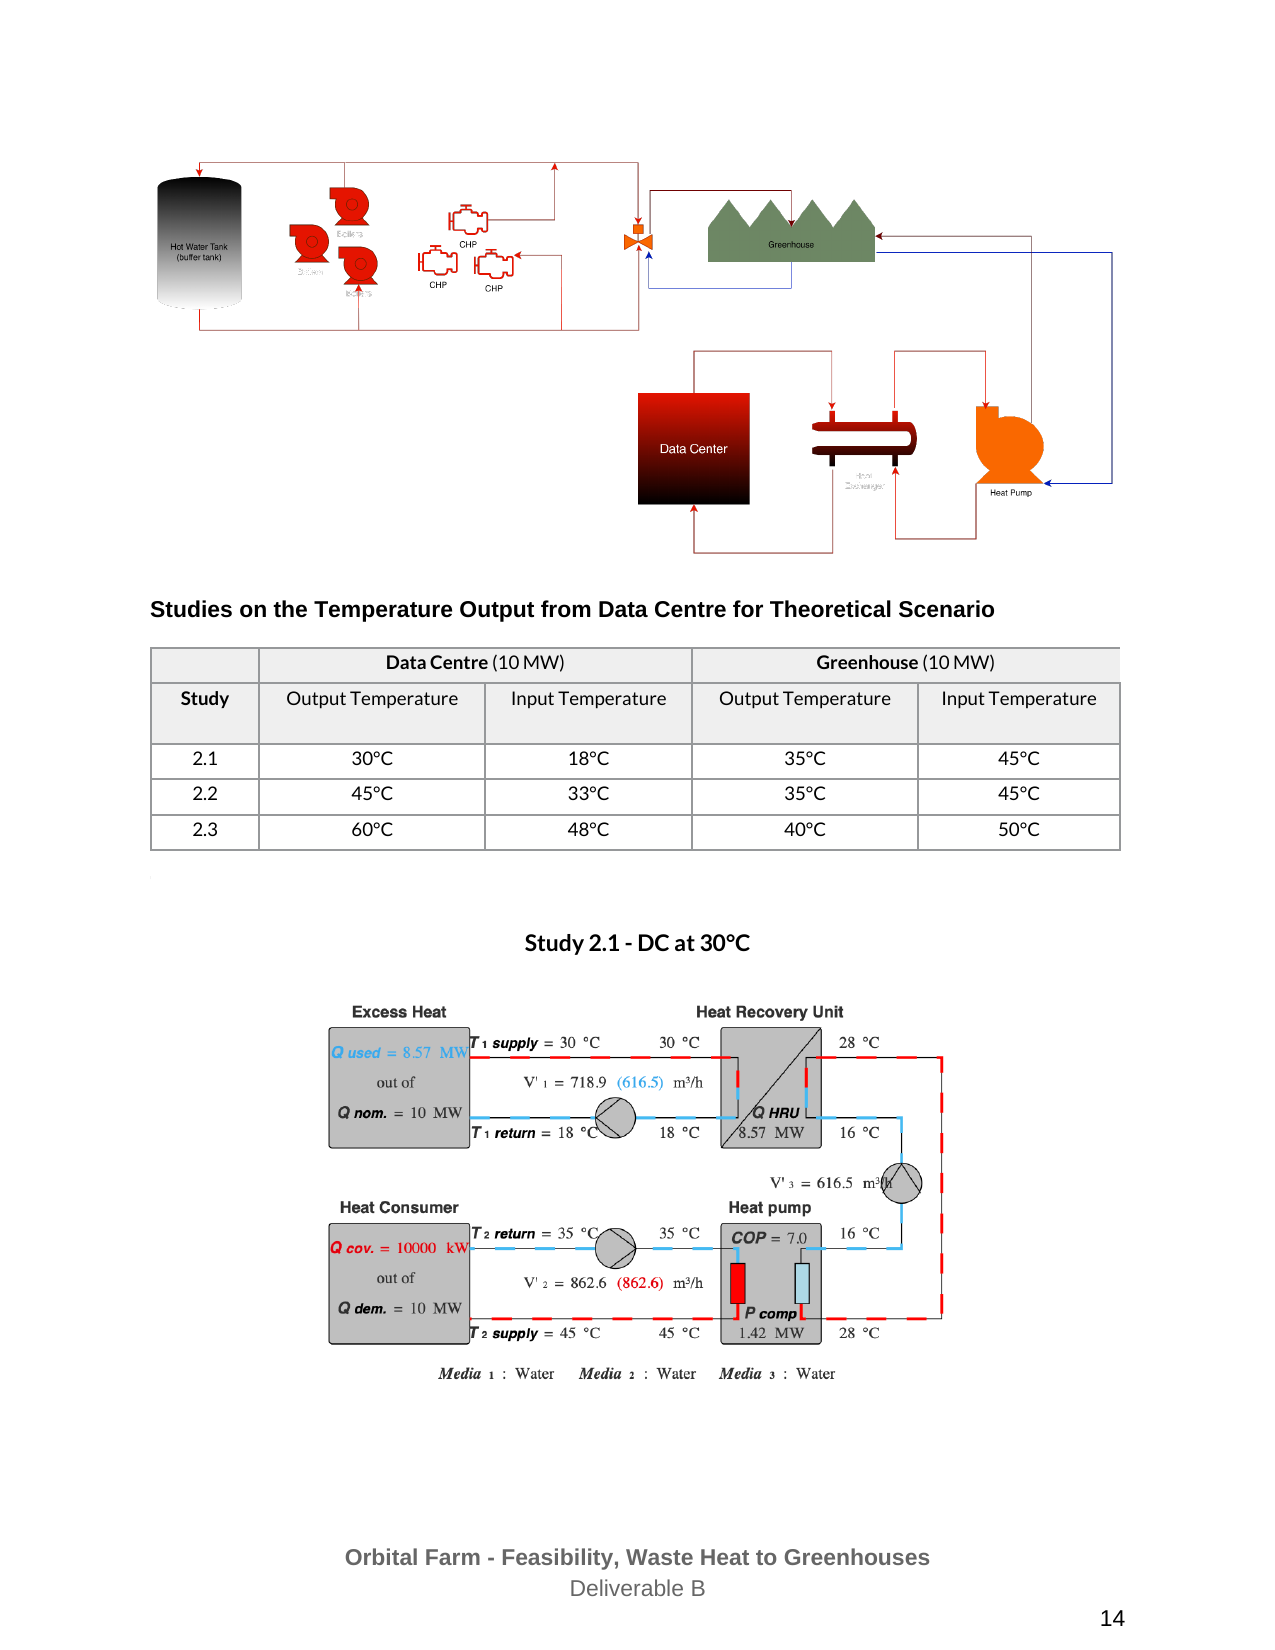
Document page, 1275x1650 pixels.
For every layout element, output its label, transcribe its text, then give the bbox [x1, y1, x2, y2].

table_cell 2.2 [152, 780, 258, 813]
table_cell Input Temperature [486, 684, 691, 743]
picture [150, 150, 1125, 567]
table_header Data Centre (10 MW) [260, 649, 691, 682]
table_header [152, 649, 258, 682]
table_cell Input Temperature [919, 684, 1119, 743]
table_cell 45°C [919, 780, 1119, 813]
table_cell 2.1 [152, 745, 258, 778]
table_cell 30°C [260, 745, 484, 778]
table_cell Study [152, 684, 258, 743]
table_cell 50°C [919, 816, 1119, 849]
text Study 2.1 - DC at 30°C [150, 929, 1125, 957]
table_cell Output Temperature [693, 684, 917, 743]
table_cell 2.3 [152, 816, 258, 849]
table_cell 48°C [486, 816, 691, 849]
table_cell Output Temperature [260, 684, 484, 743]
table_cell 45°C [919, 745, 1119, 778]
picture [319, 981, 956, 1389]
table_cell 40°C [693, 816, 917, 849]
table_cell 35°C [693, 745, 917, 778]
table_cell 60°C [260, 816, 484, 849]
table_cell 35°C [693, 780, 917, 813]
text Studies on the Temperature Output from Data Centre for Theoretical Scenario [150, 596, 1125, 622]
table_cell 18°C [486, 745, 691, 778]
table_header Greenhouse (10 MW) [693, 649, 1120, 682]
table_cell 45°C [260, 780, 484, 813]
table_cell 33°C [486, 780, 691, 813]
